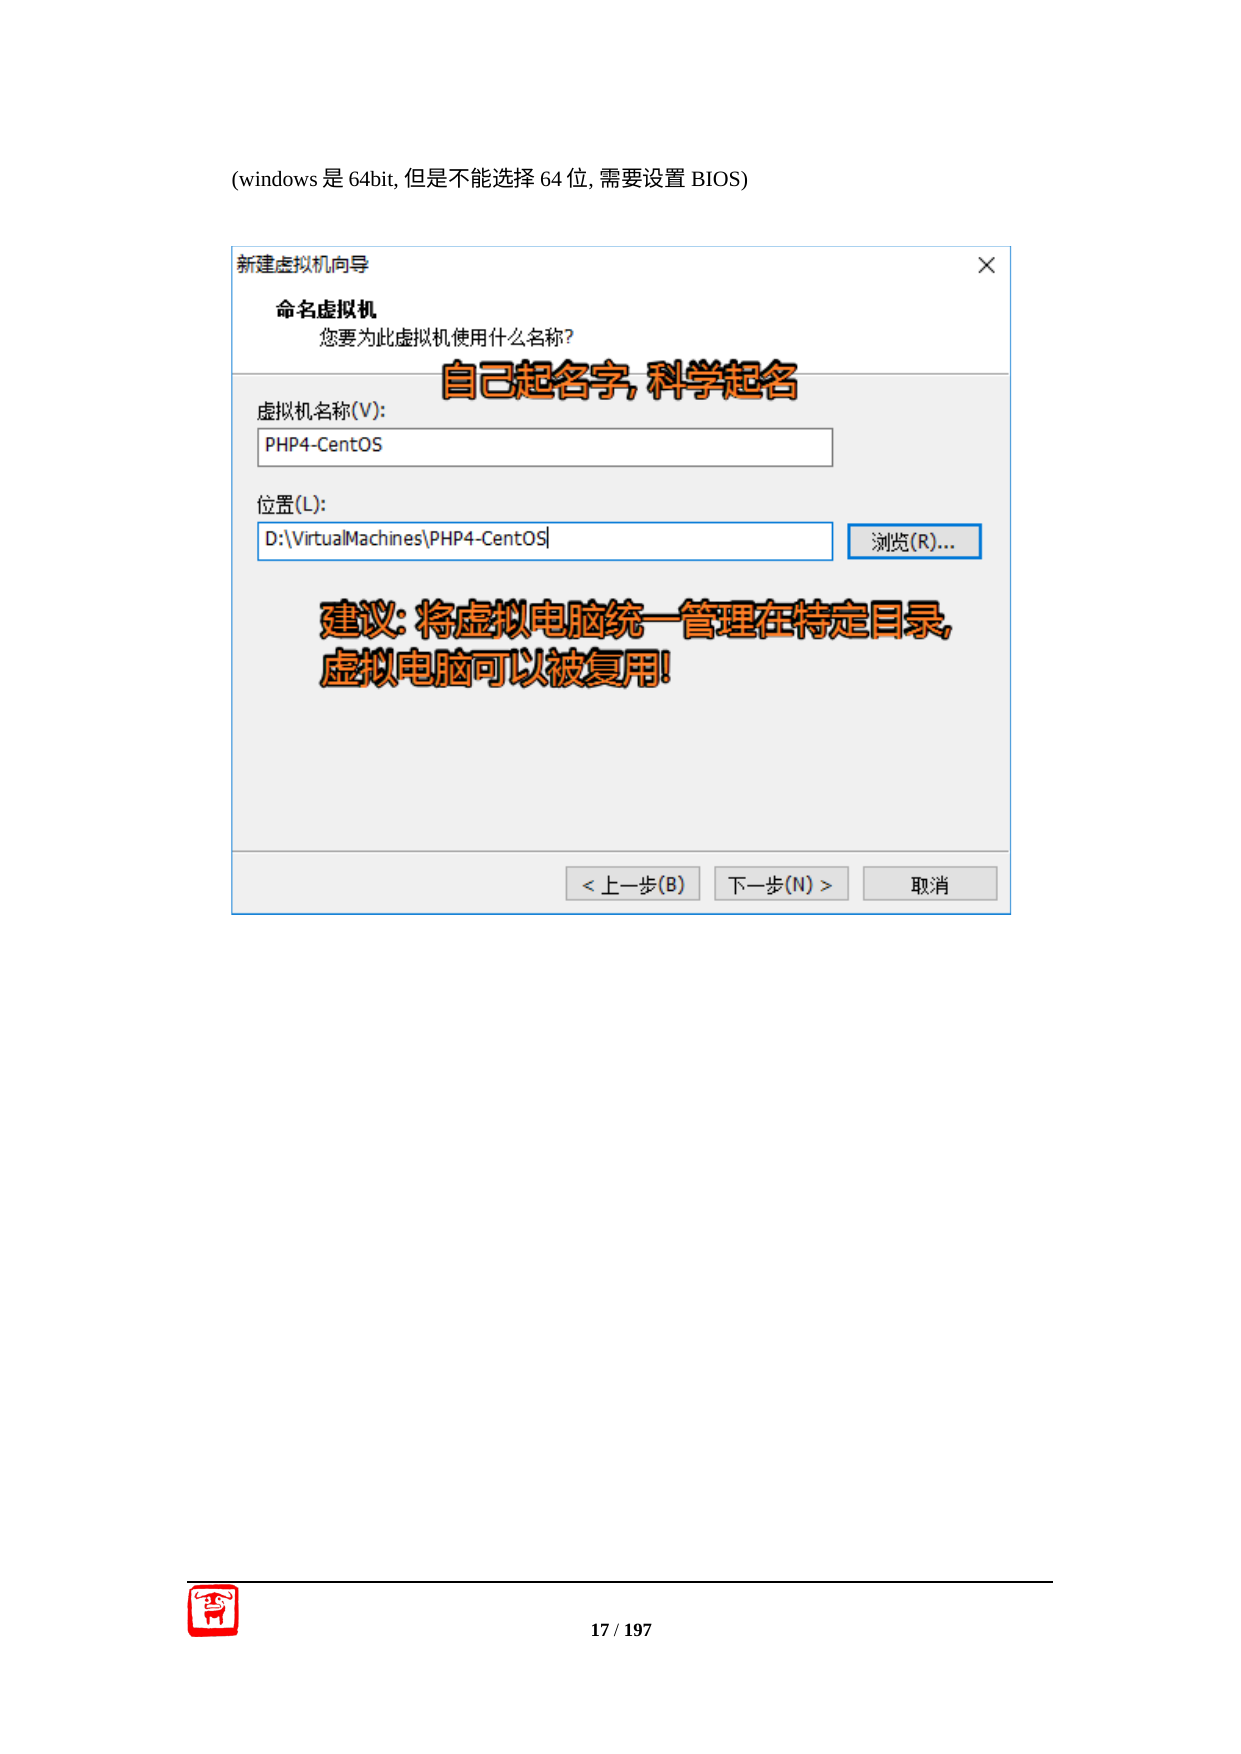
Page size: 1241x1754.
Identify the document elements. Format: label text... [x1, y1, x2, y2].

text (windows是64bit, 但是不能选择64位, 需要设置BIOS) [187, 160, 1053, 193]
picture [187, 1584, 239, 1637]
picture [231, 246, 1012, 915]
